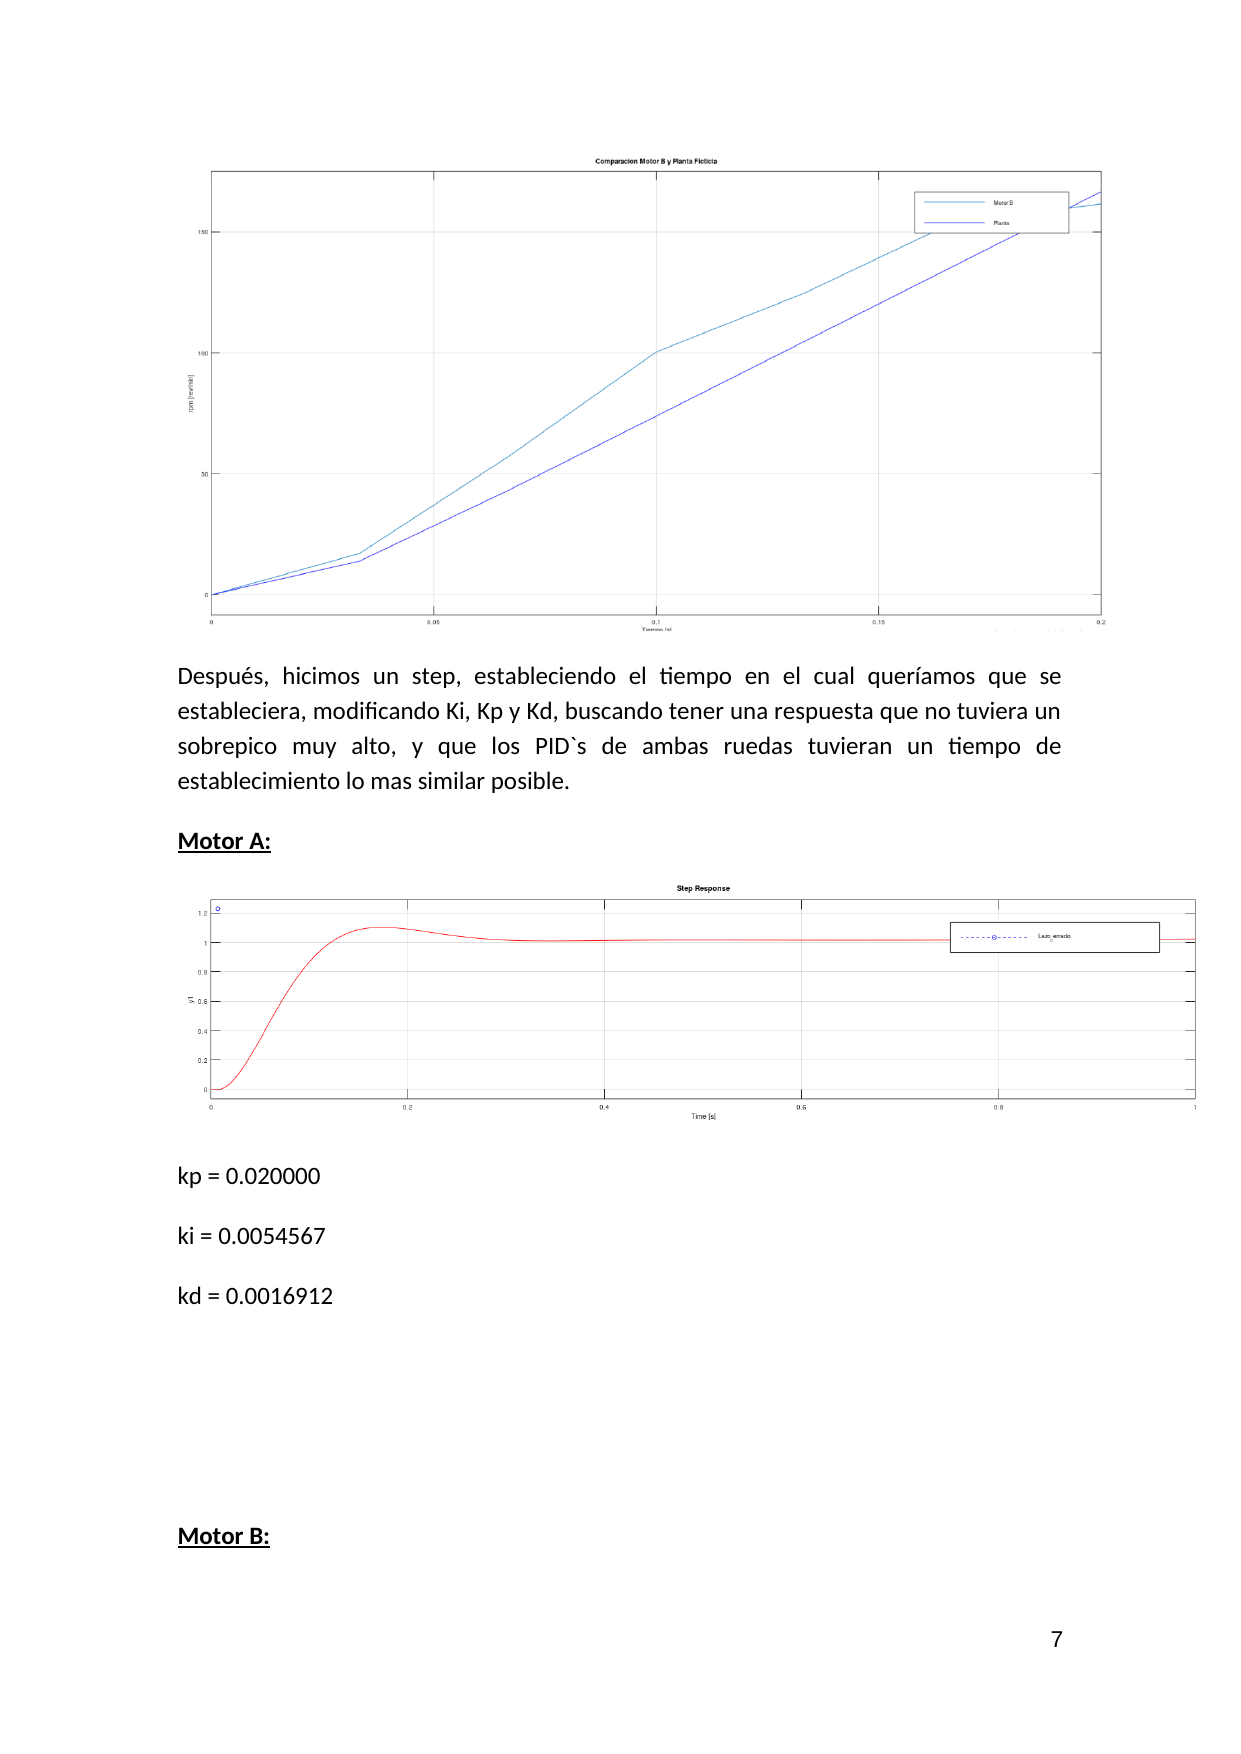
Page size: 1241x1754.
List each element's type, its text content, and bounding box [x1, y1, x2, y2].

text ki = 0.0054567 [177, 1220, 1063, 1250]
text Después, hicimos un step, estableciendo el tiempo en el cual queríamos que se estableciera, modificando Ki, Kp y Kd, buscando tener una respuesta que no tuviera un sobrepico muy alto, y que los PID`s de ambas ruedas tuvieran un tiempo de establecimiento lo mas similar posible. [177, 660, 1063, 795]
text kp = 0.020000 [177, 1160, 1063, 1190]
text Motor B: [177, 1520, 1063, 1550]
picture [177, 884, 1225, 1131]
text Motor A: [177, 825, 1063, 855]
picture [177, 147, 1118, 631]
text kd = 0.0016912 [177, 1280, 1063, 1310]
